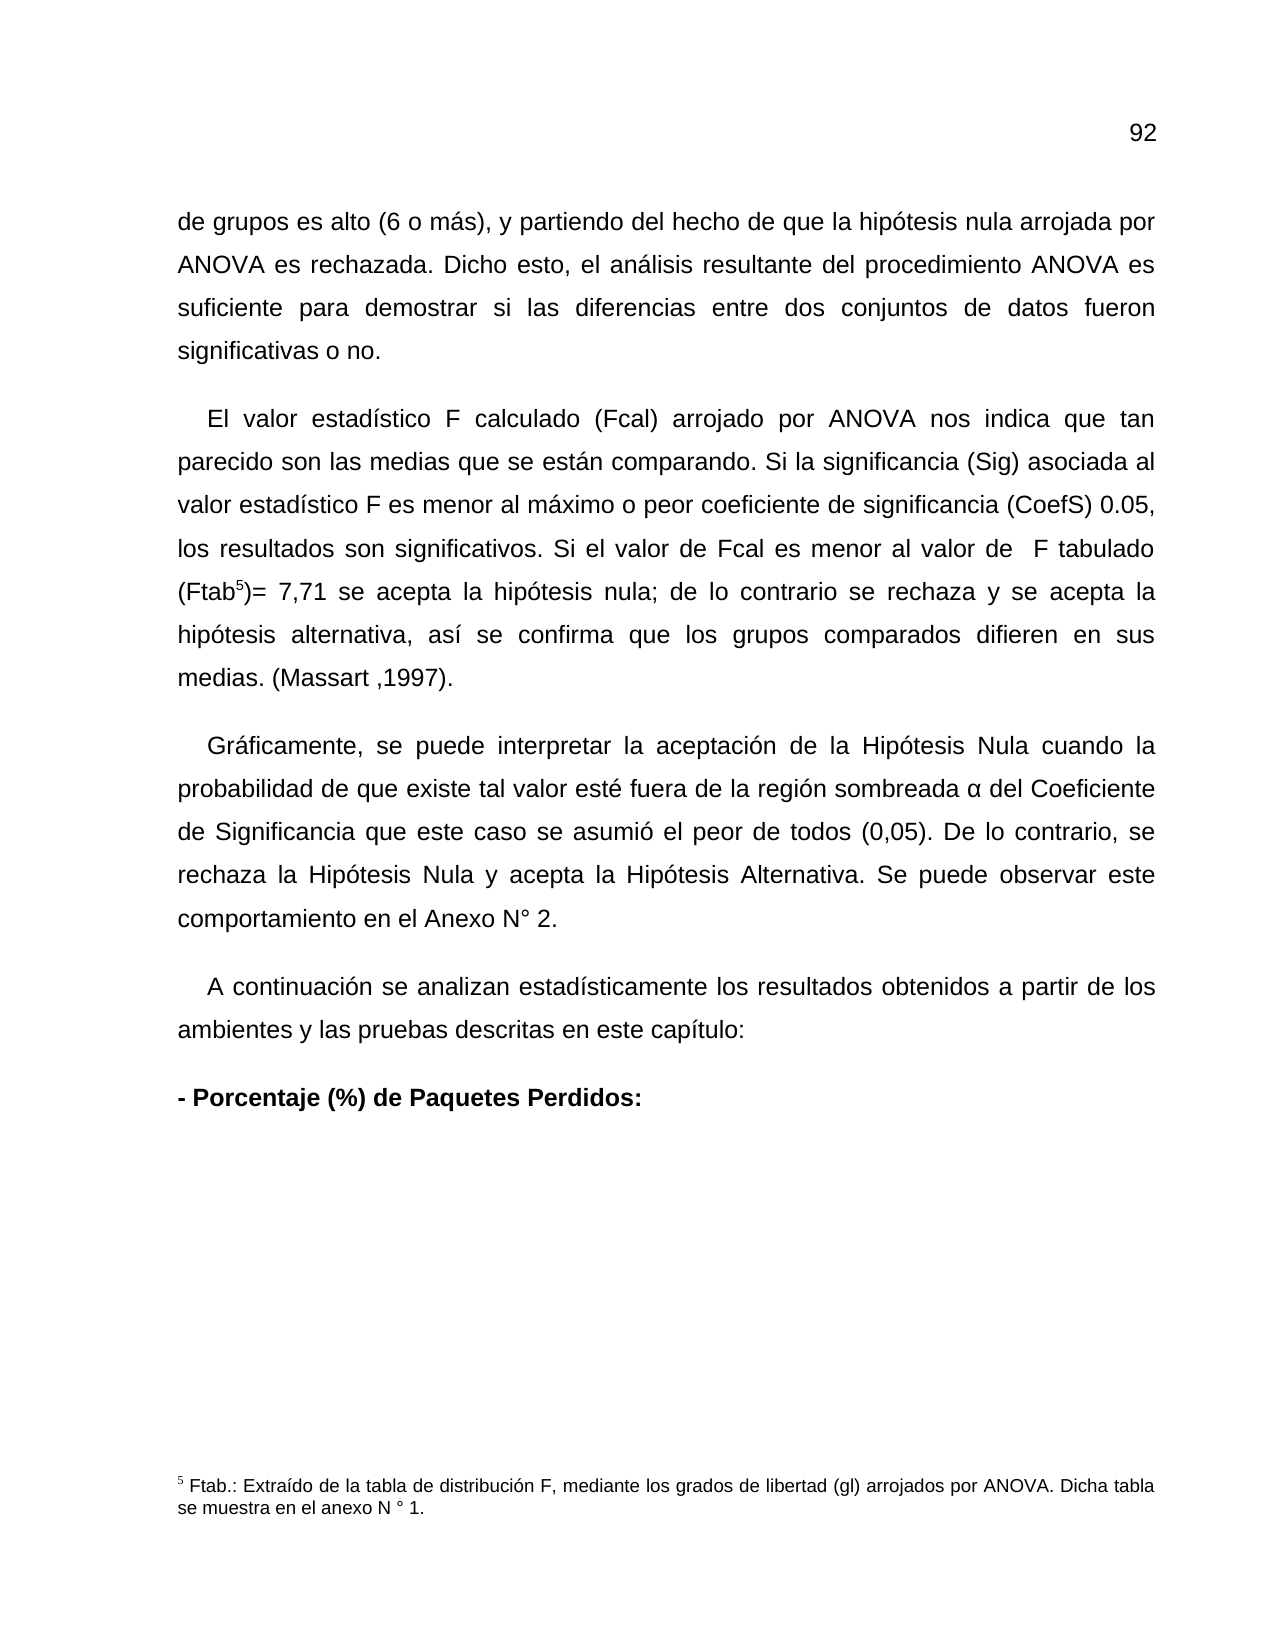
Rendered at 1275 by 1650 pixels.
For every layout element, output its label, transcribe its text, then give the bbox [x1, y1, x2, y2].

text El valor estadístico F calculado (Fcal) arrojado por ANOVA nos indica que tan parecido son las medias que se están comparando. Si la significancia (Sig) asociada al valor estadístico F es menor al máximo o peor coeficiente de significancia (CoefS) 0.05, los resultados son significativos. Si el valor de Fcal es menor al valor de F tabulado (Ftab)= 7,71 se acepta la hipótesis nula; de lo contrario se rechaza y se acepta la hipótesis alternativa, así se confirma que los grupos comparados difieren en sus medias. (Massart ,1997). [177, 404, 1157, 692]
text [177, 207, 1157, 365]
text - Porcentaje (%) de Paquetes Perdidos: [177, 1083, 1157, 1112]
text A continuación se analizan estadísticamente los resultados obtenidos a partir de los ambientes y las pruebas descritas en este capítulo: [177, 972, 1157, 1044]
text Gráficamente, se puede interpretar la aceptación de la Hipótesis Nula cuando la probabilidad de que existe tal valor esté fuera de la región sombreada α del Coeficiente de Significancia que este caso se asumió el peor de todos (0,05). De lo contrario, se rechaza la Hipótesis Nula y acepta la Hipótesis Alternativa. Se puede observar este comportamiento en el Anexo N° 2. [177, 731, 1157, 932]
